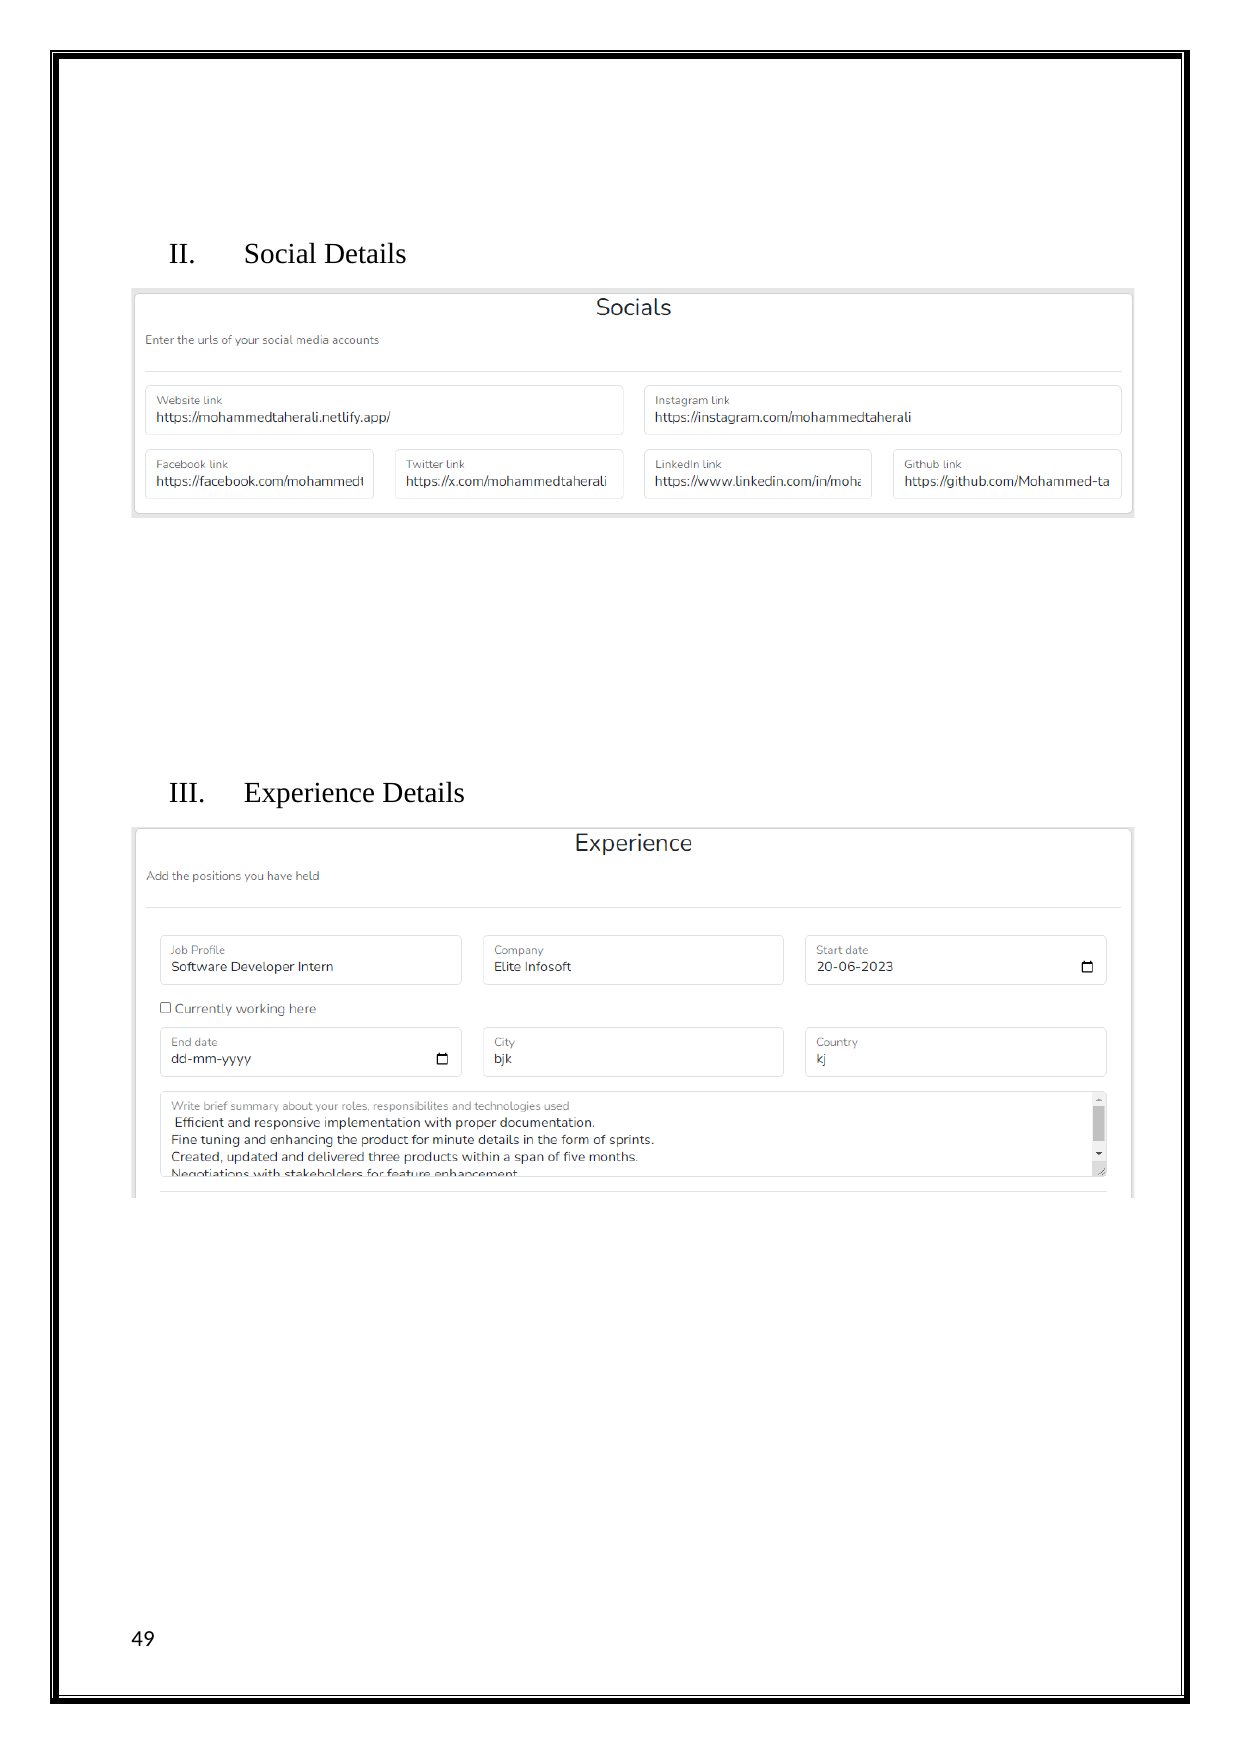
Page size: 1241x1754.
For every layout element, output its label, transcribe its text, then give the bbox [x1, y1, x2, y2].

picture [131, 827, 1135, 1198]
picture [131, 288, 1135, 518]
list Experience Details [169, 775, 1134, 808]
list Social Details [169, 236, 1134, 269]
